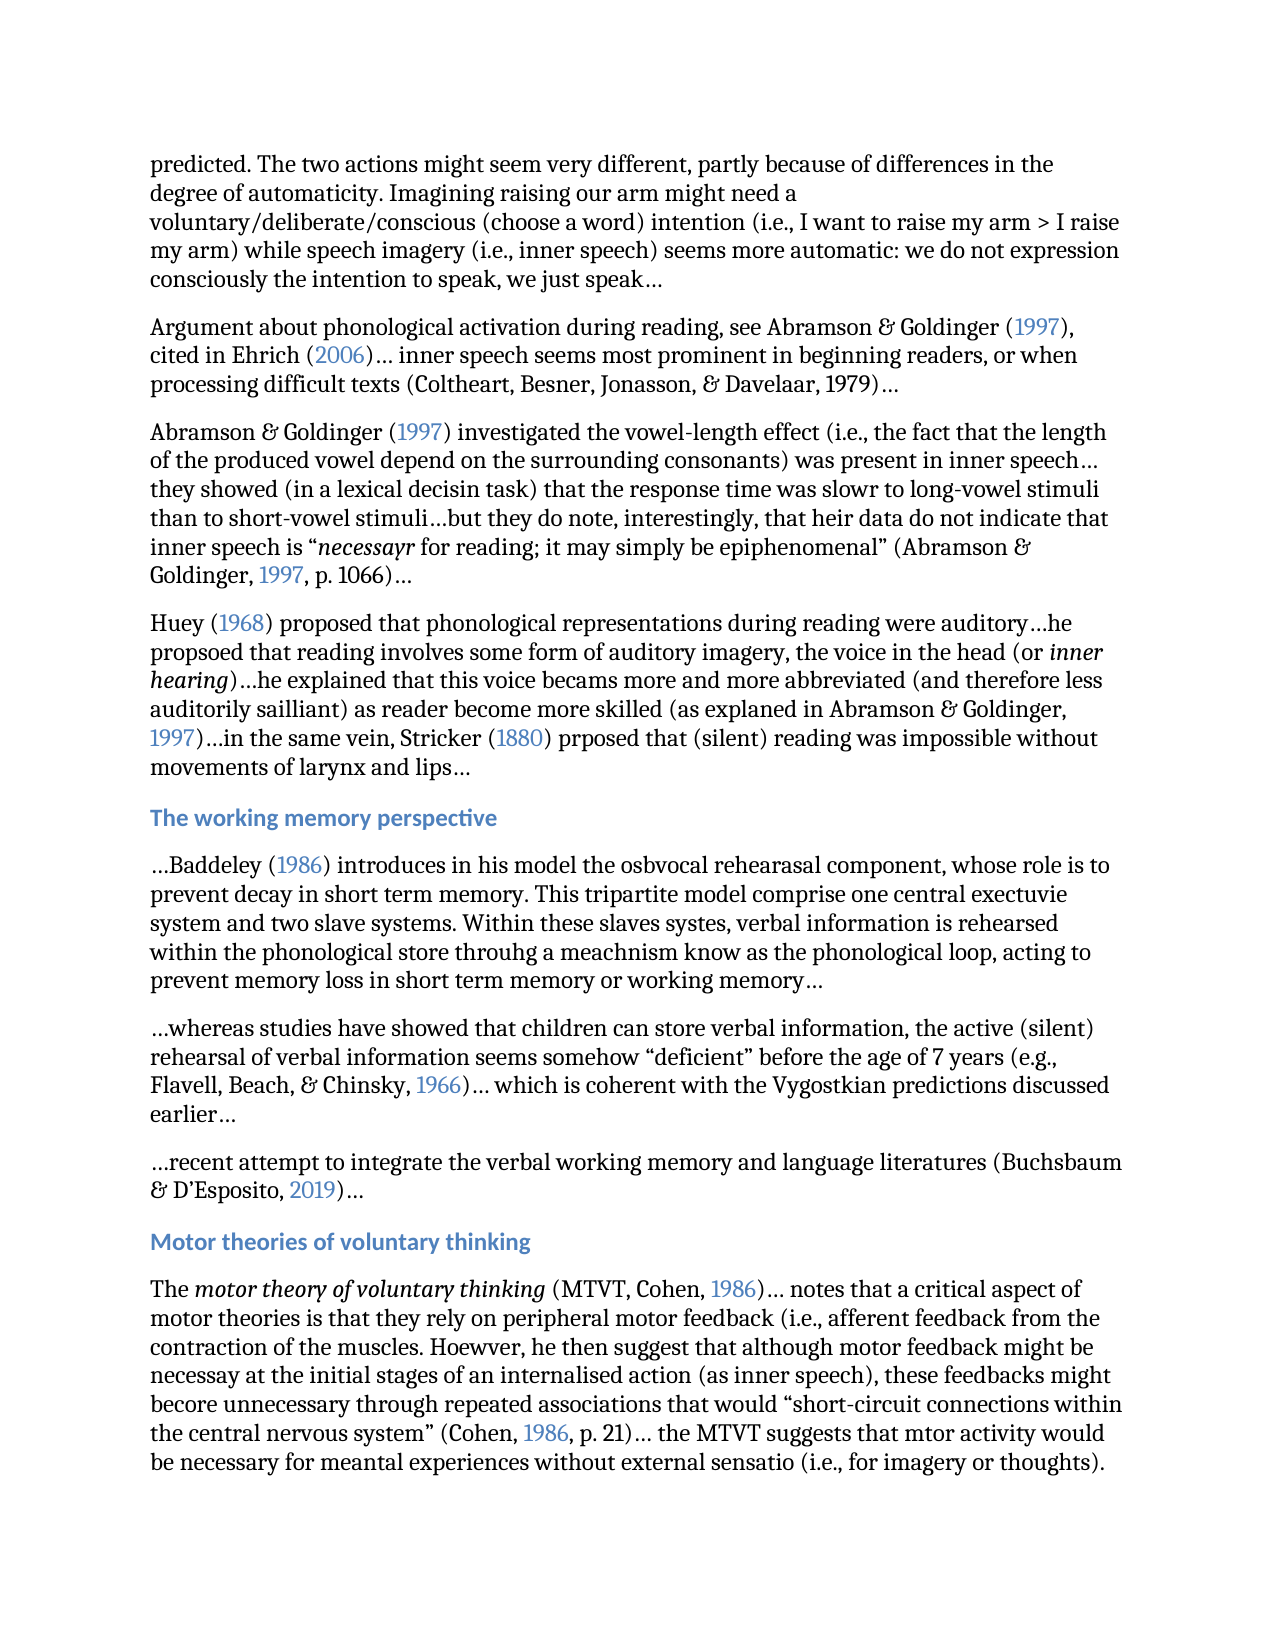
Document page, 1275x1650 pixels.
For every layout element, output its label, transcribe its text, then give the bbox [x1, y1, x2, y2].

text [150, 1275, 1125, 1476]
text Argument about phonological activation during reading, see Abramson & Goldinger (1997), cited in Ehrich (2006)… inner speech seems most prominent in beginning readers, or when processing difficult texts (Coltheart, Besner, Jonasson, & Davelaar, 1979)… [150, 312, 1125, 399]
text Abramson & Goldinger (1997) investigated the vowel-length effect (i.e., the fact that the length of the produced vowel depend on the surrounding consonants) was present in inner speech…they showed (in a lexical decisin task) that the response time was slowr to long-vowel stimuli than to short-vowel stimuli…but they do note, interestingly, that heir data do not indicate that inner speech is “necessayr for reading; it may simply be epiphenomenal” (Abramson & Goldinger, 1997, p. 1066)… [150, 417, 1125, 590]
text …Baddeley (1986) introduces in his model the osbvocal rehearasal component, whose role is to prevent decay in short term memory. This tripartite model comprise one central exectuvie system and two slave systems. Within these slaves systes, verbal information is rehearsed within the phonological store throuhg a meachnism know as the phonological loop, acting to prevent memory loss in short term memory or working memory… [150, 851, 1125, 995]
subtitle The working memory perspective [150, 802, 1125, 833]
text Huey (1968) proposed that phonological representations during reading were auditory…he propsoed that reading involves some form of auditory imagery, the voice in the head (or inner hearing)…he explained that this voice becams more and more abbreviated (and therefore less auditorily sailliant) as reader become more skilled (as explaned in Abramson & Goldinger, 1997)…in the same vein, Stricker (1880) prposed that (silent) reading was impossible without movements of larynx and lips… [150, 609, 1125, 781]
subtitle Motor theories of voluntary thinking [150, 1226, 1125, 1256]
text …recent attempt to integrate the verbal working memory and language literatures (Buchsbaum & D’Esposito, 2019)… [150, 1148, 1125, 1205]
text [150, 150, 1125, 294]
text …whereas studies have showed that children can store verbal information, the active (silent) rehearsal of verbal information seems somehow “deficient” before the age of 7 years (e.g., Flavell, Beach, & Chinsky, 1966)… which is coherent with the Vygostkian predictions discussed earlier… [150, 1014, 1125, 1129]
